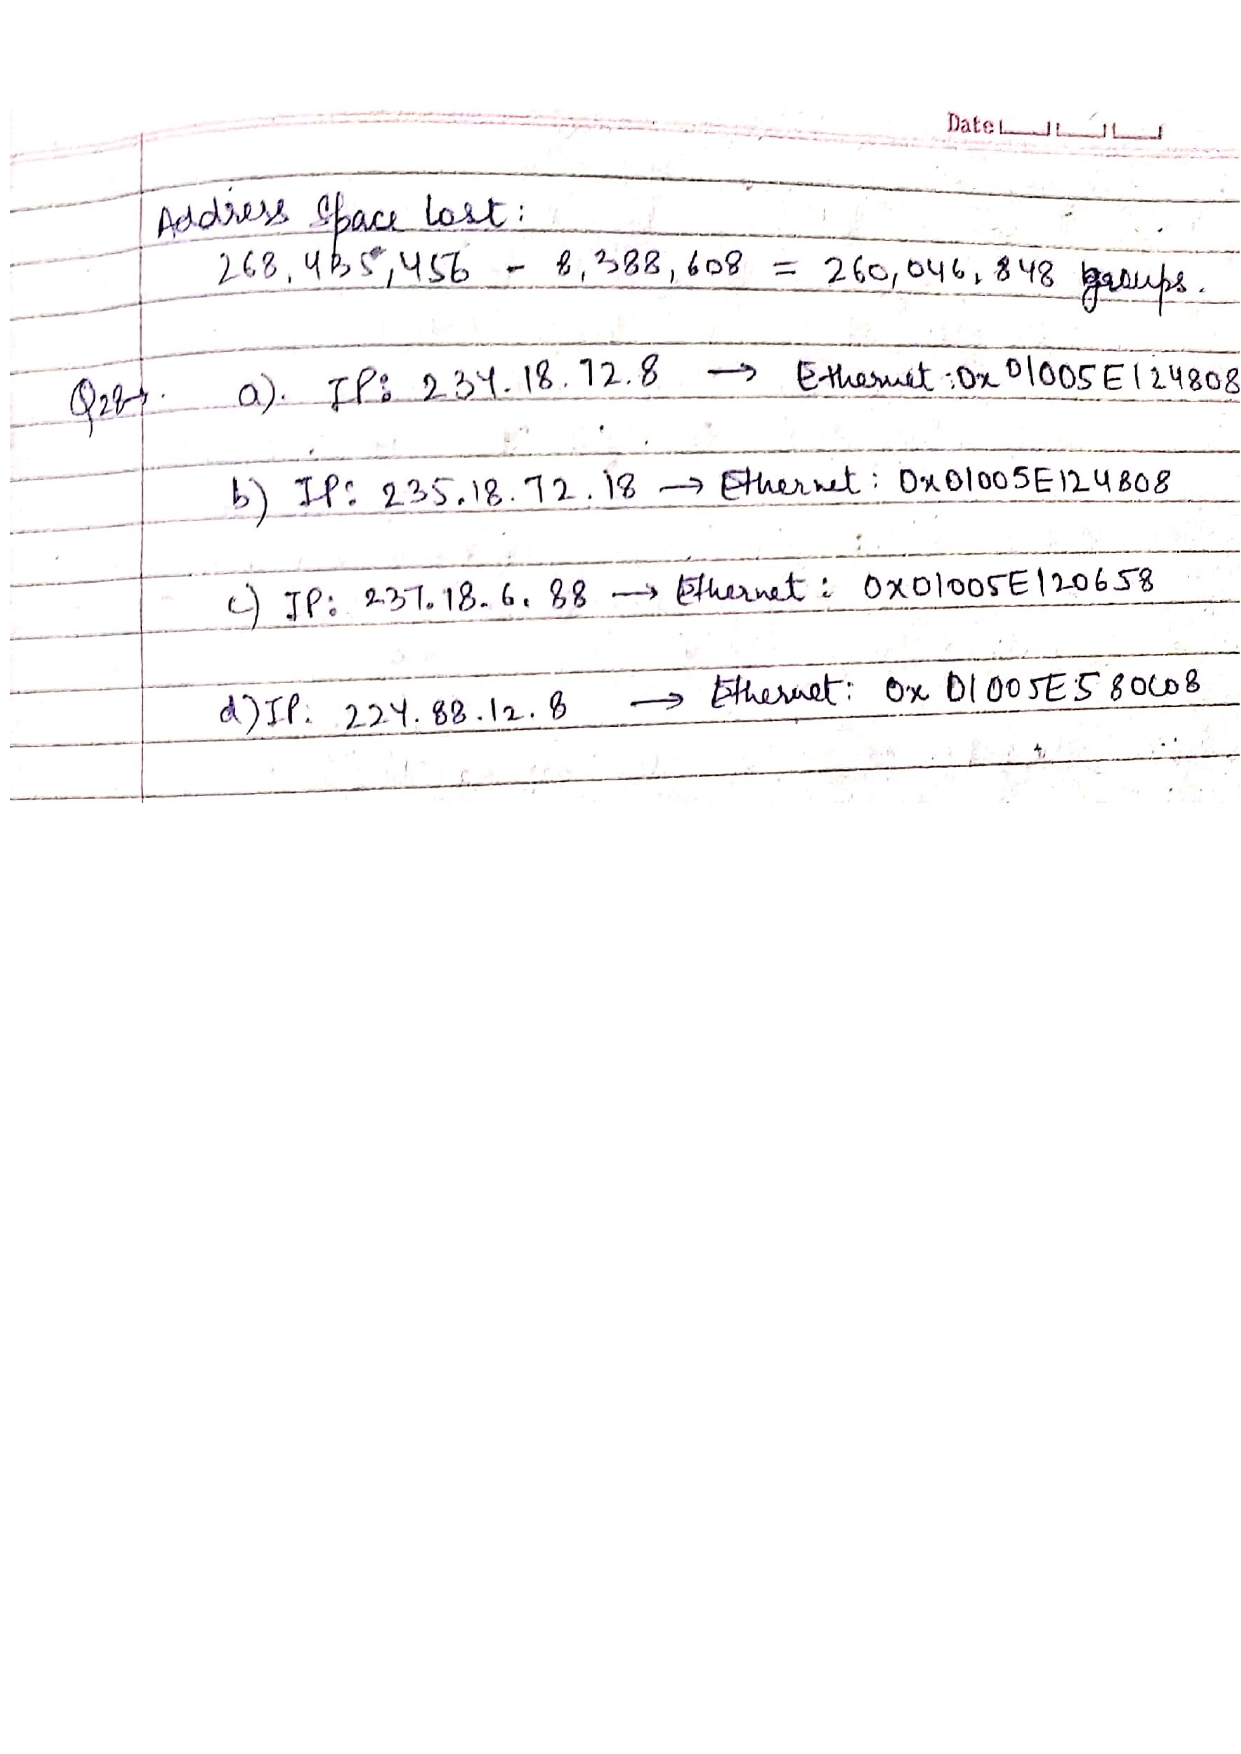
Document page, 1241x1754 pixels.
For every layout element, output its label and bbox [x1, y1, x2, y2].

picture [10, 5, 1240, 843]
